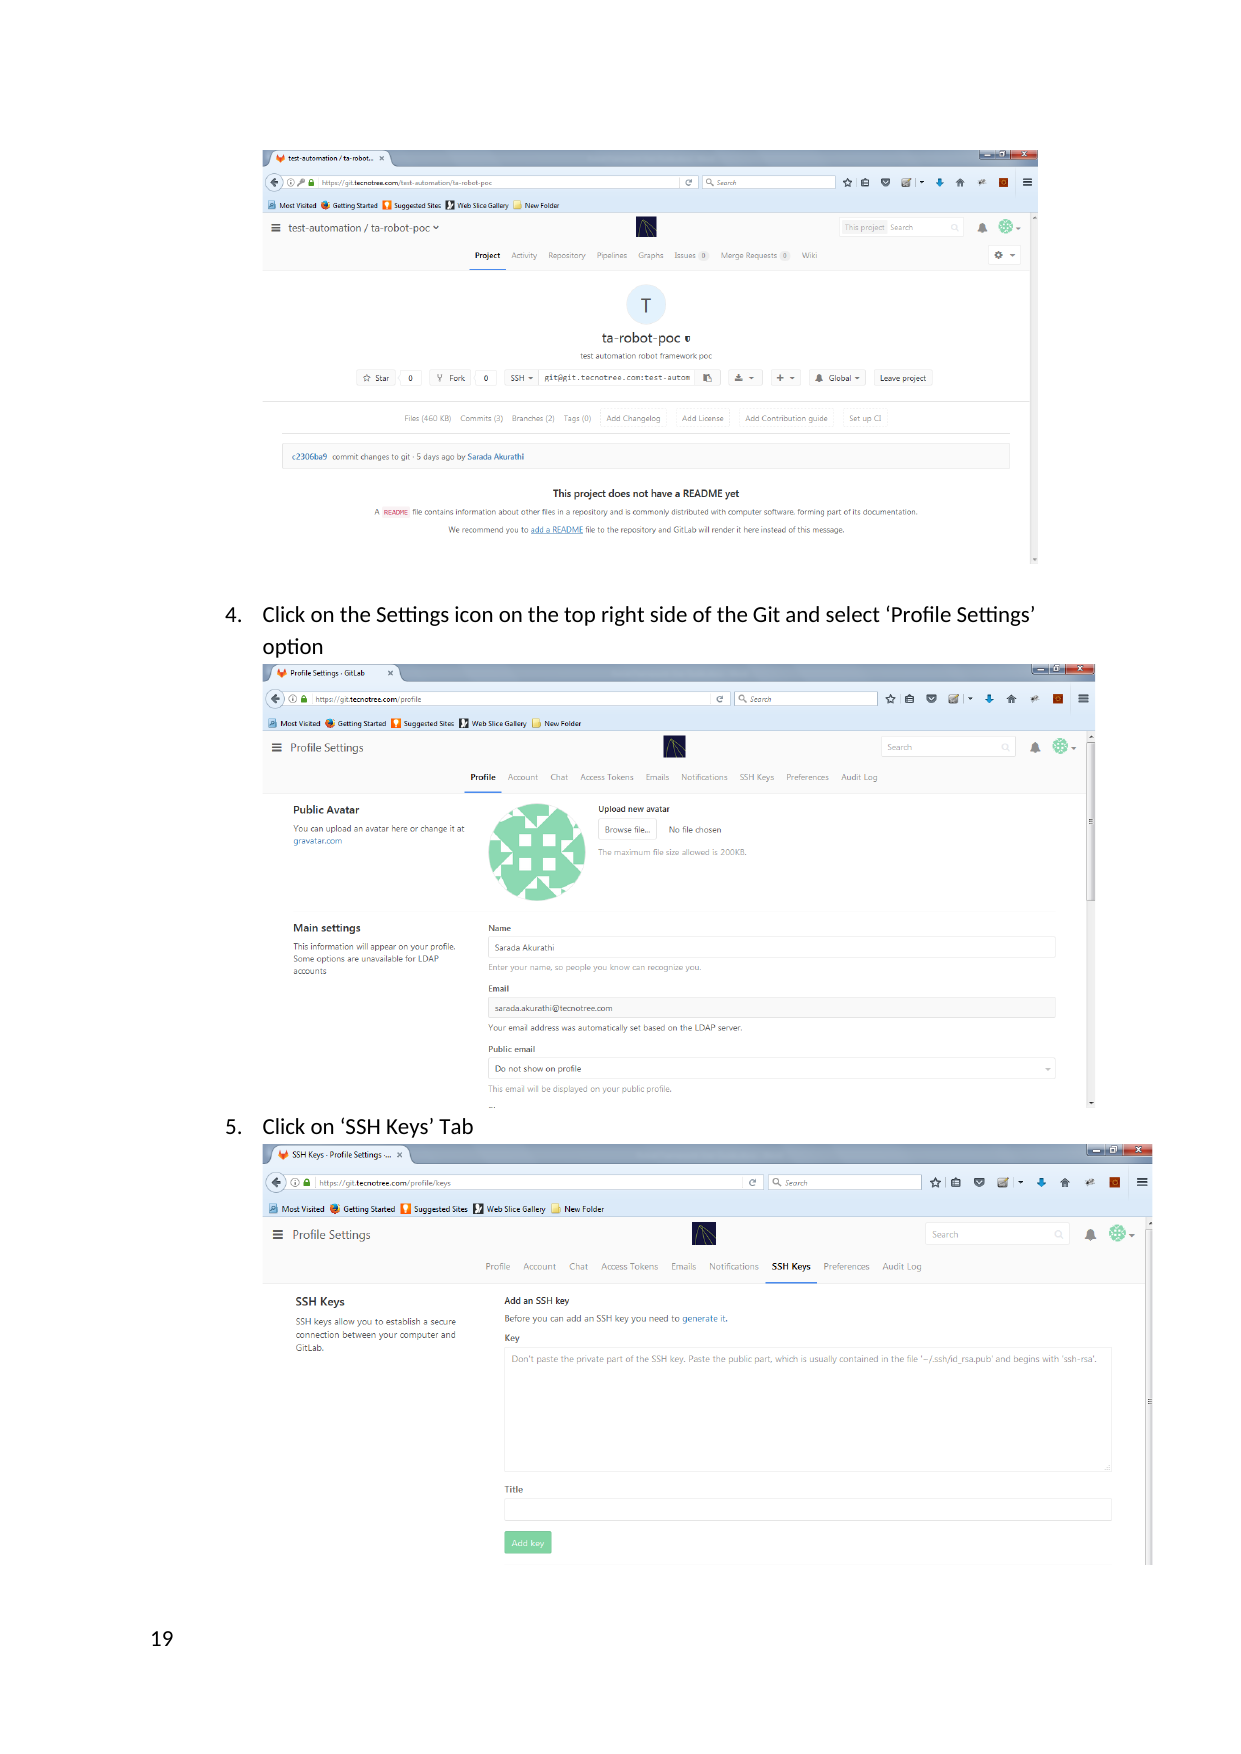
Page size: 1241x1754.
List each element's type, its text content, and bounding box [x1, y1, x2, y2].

list Click on the Settings icon on the top right side of the Git and select ‘Profile Settings’ option [225, 600, 1090, 660]
picture [262, 664, 1096, 1108]
list Click on ‘SSH Keys’ Tab [225, 1112, 1090, 1140]
picture [262, 150, 1038, 564]
picture [262, 1144, 1153, 1565]
